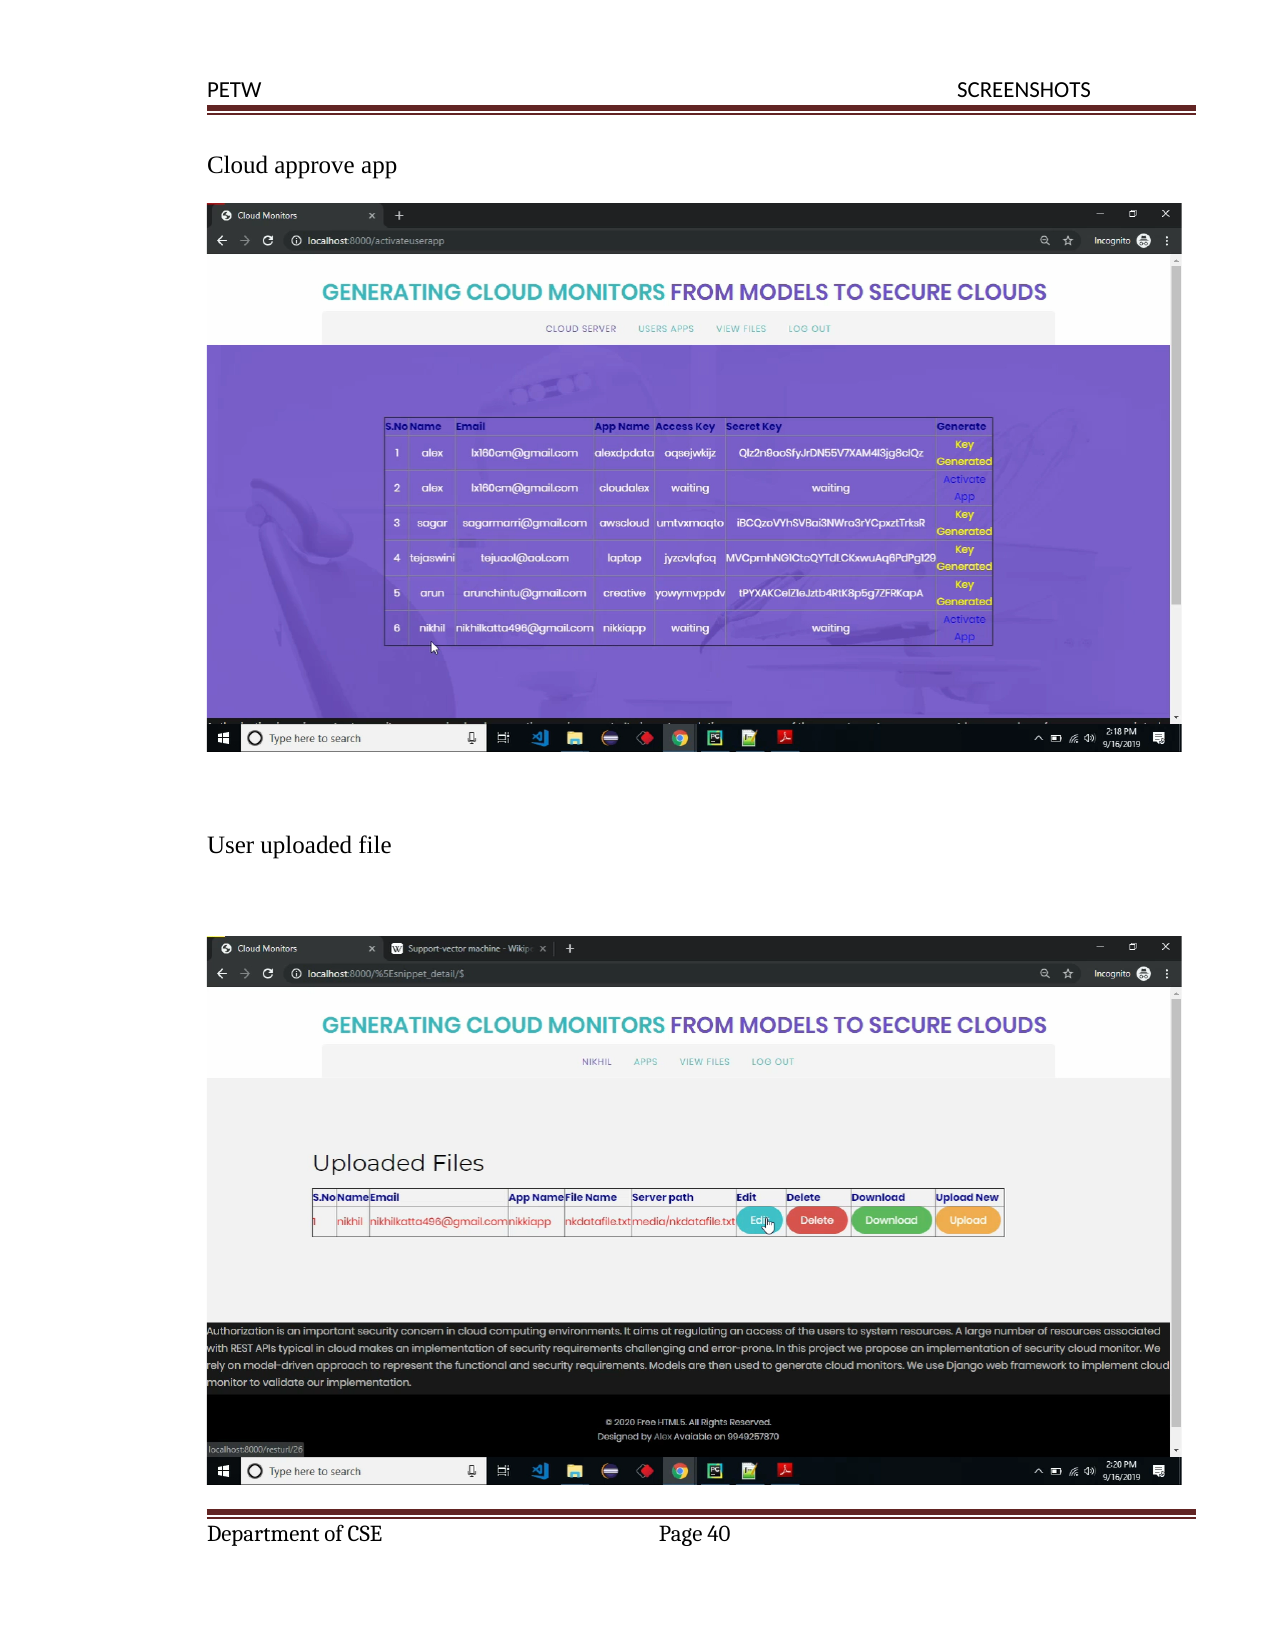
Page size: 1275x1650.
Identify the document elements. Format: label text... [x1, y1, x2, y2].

text User uploaded file [207, 830, 1196, 859]
picture [206, 936, 1182, 1485]
picture [206, 203, 1182, 752]
text Cloud approve app [207, 150, 1196, 179]
